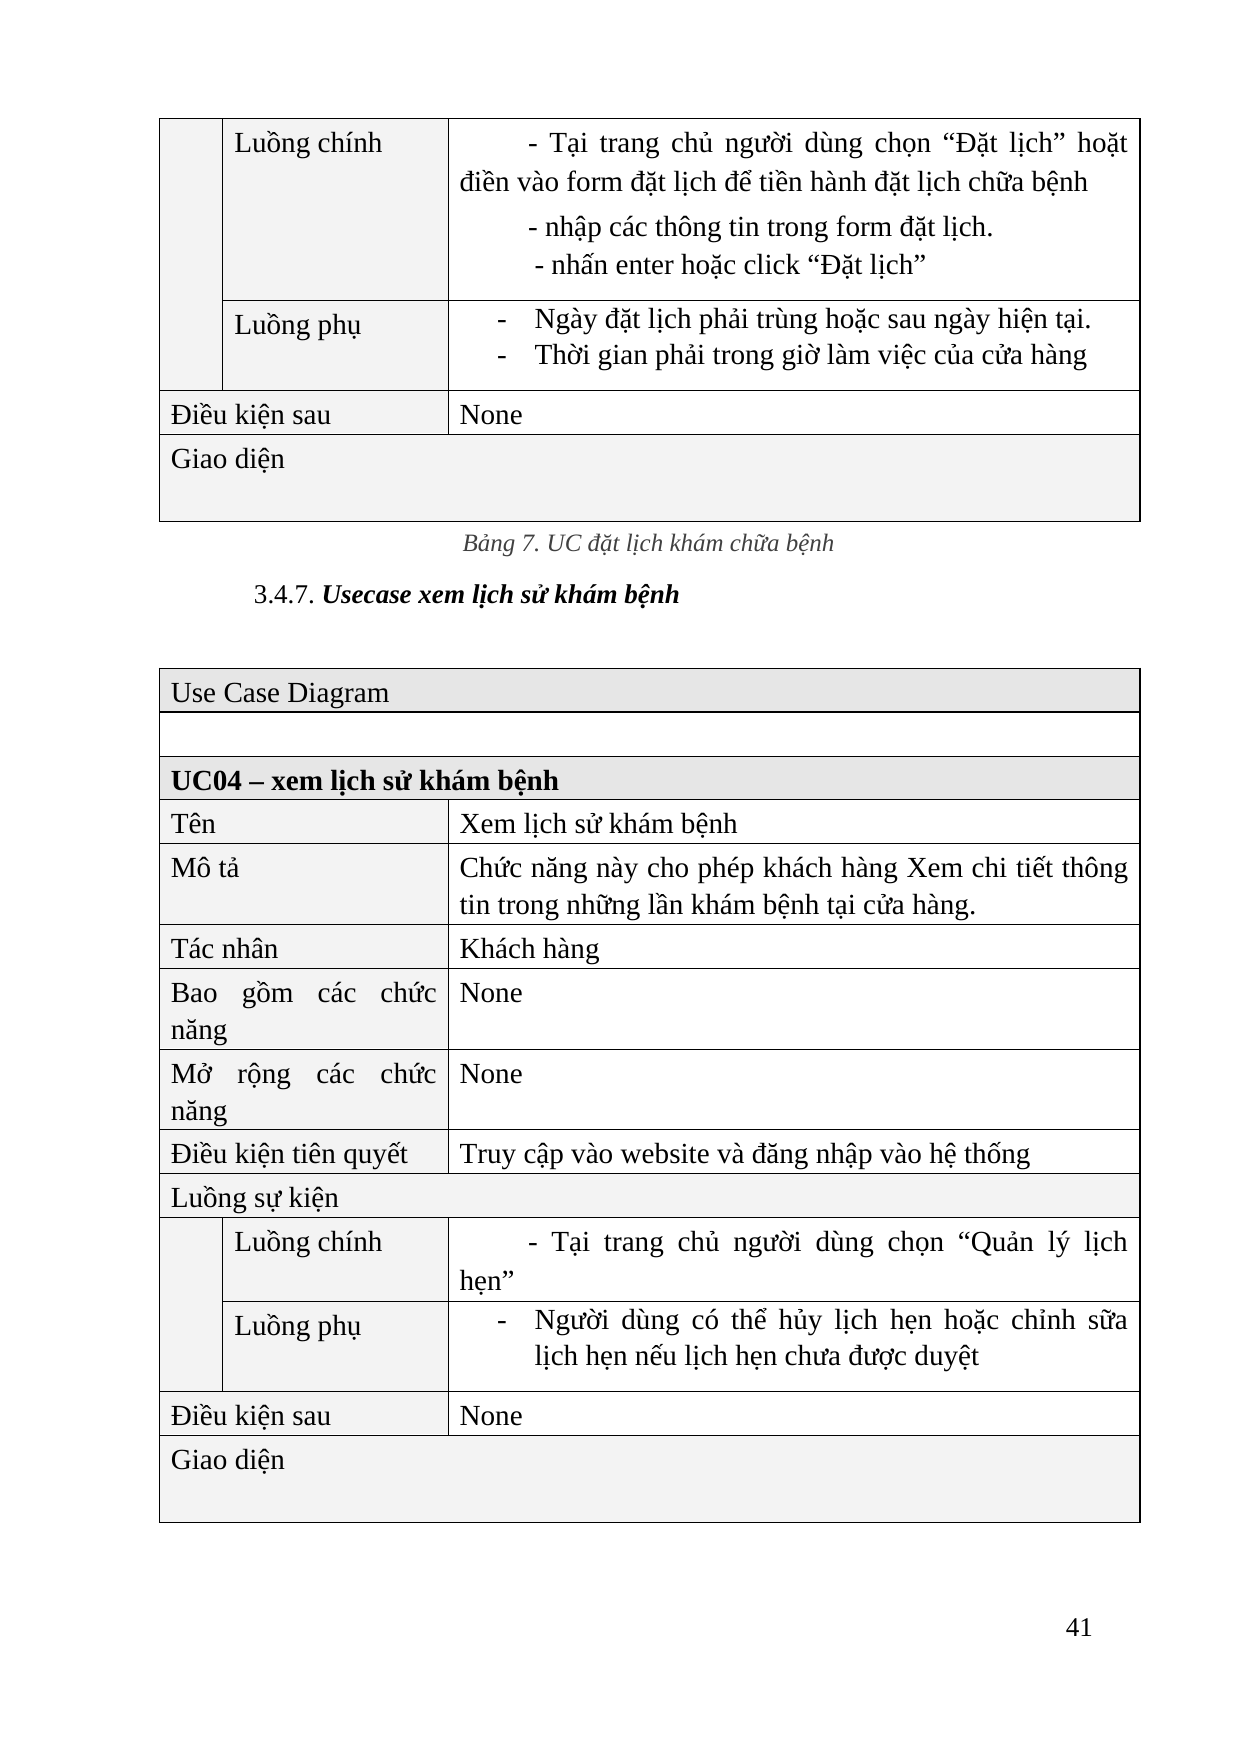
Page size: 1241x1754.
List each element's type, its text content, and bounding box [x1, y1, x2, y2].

table_cell Xem lịch sử khám bệnh [449, 800, 1139, 843]
table_cell - Tại trang chủ người dùng chọn “Quản lý lịch hẹn” [449, 1218, 1139, 1301]
table_cell Ngày đặt lịch phải trùng hoặc sau ngày hiện tại. Thời gian phải trong giờ làm việc của cửa hàng [449, 301, 1139, 390]
table_cell Điều kiện tiên quyết [160, 1130, 448, 1173]
table_cell Luồng sự kiện [160, 1174, 1139, 1217]
text Usecase xem lịch sử khám bệnh [254, 578, 1092, 609]
table_cell [160, 119, 222, 390]
table_cell UC04 – xem lịch sử khám bệnh [160, 757, 1139, 799]
table_cell Điều kiện sau [160, 1392, 448, 1434]
table_cell Giao diện [160, 435, 1139, 521]
table_cell Tác nhân [160, 925, 448, 968]
table_cell [160, 1218, 222, 1391]
table_cell Tên [160, 800, 448, 843]
table_cell Mở rộng các chức năng [160, 1050, 448, 1129]
table_cell Bao gồm các chức năng [160, 969, 448, 1048]
table_cell Truy cập vào website và đăng nhập vào hệ thống [449, 1130, 1139, 1173]
table_cell Luồng phụ [223, 1302, 448, 1391]
table_cell Luồng chính [223, 1218, 448, 1301]
table_header Use Case Diagram [160, 669, 1139, 711]
table_cell Luồng chính [223, 119, 448, 300]
text Bảng 7. UC đặt lịch khám chữa bệnh [207, 528, 1092, 557]
table_cell [160, 713, 1139, 756]
table_cell - Tại trang chủ người dùng chọn “Đặt lịch” hoặt điền vào form đặt lịch để tiền hành đặt lịch chữa bệnh - nhập các thông tin trong form đặt lịch. - nhấn enter hoặc click “Đặt lịch” [449, 119, 1139, 300]
table_cell Người dùng có thể hủy lịch hẹn hoặc chỉnh sữa lịch hẹn nếu lịch hẹn chưa được duyệt [449, 1302, 1139, 1391]
table_cell None [449, 1050, 1139, 1129]
table_cell None [449, 391, 1139, 433]
table_cell Mô tả [160, 844, 448, 924]
table_cell Luồng phụ [223, 301, 448, 390]
table_cell Khách hàng [449, 925, 1139, 968]
table_cell Điều kiện sau [160, 391, 448, 433]
table_cell Giao diện [160, 1436, 1139, 1522]
table_cell Chức năng này cho phép khách hàng Xem chi tiết thông tin trong những lần khám bệnh tại cửa hàng. [449, 844, 1139, 924]
table_cell None [449, 969, 1139, 1048]
table_cell None [449, 1392, 1139, 1434]
